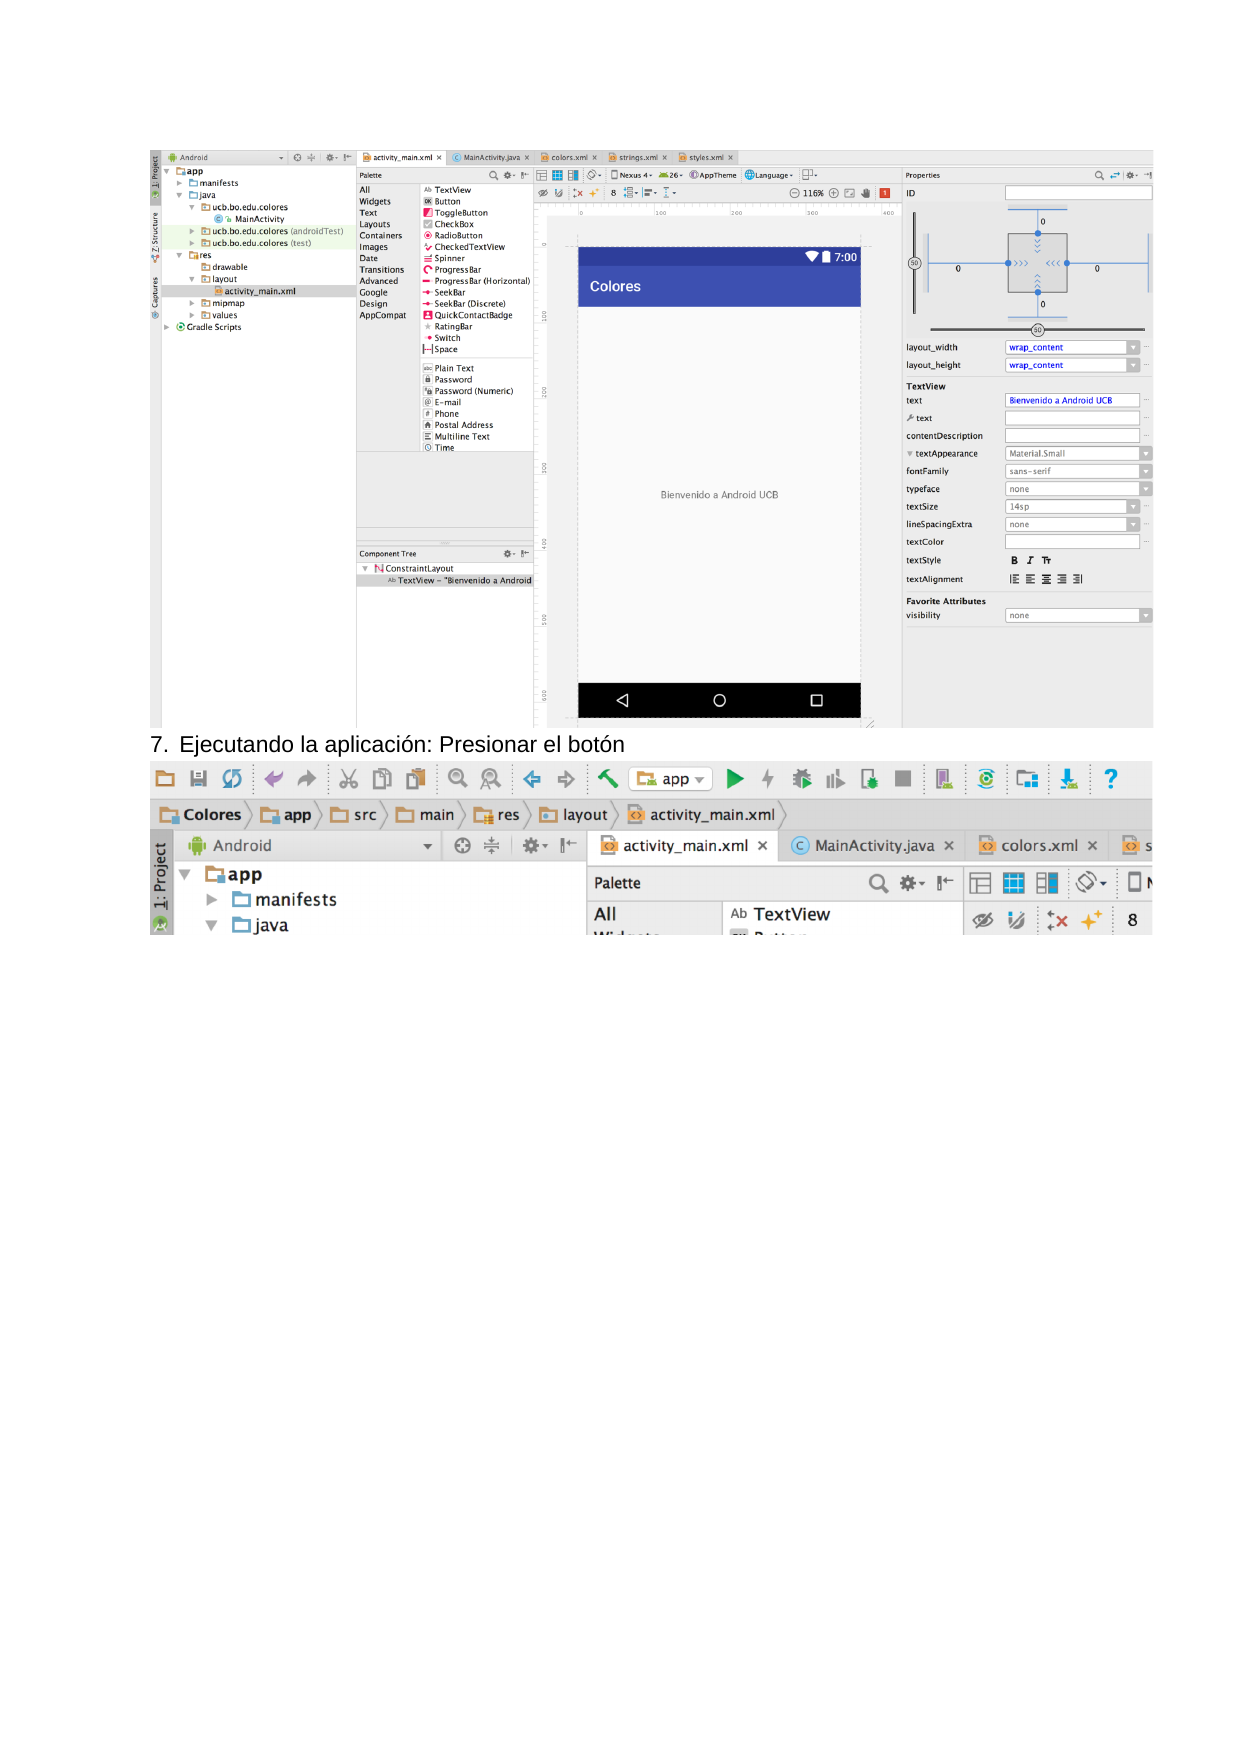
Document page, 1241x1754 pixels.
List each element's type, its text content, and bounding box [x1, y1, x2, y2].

text 7. Ejecutando la aplicación: Presionar el botón [150, 731, 1090, 757]
picture [150, 150, 1154, 728]
picture [150, 761, 1153, 935]
